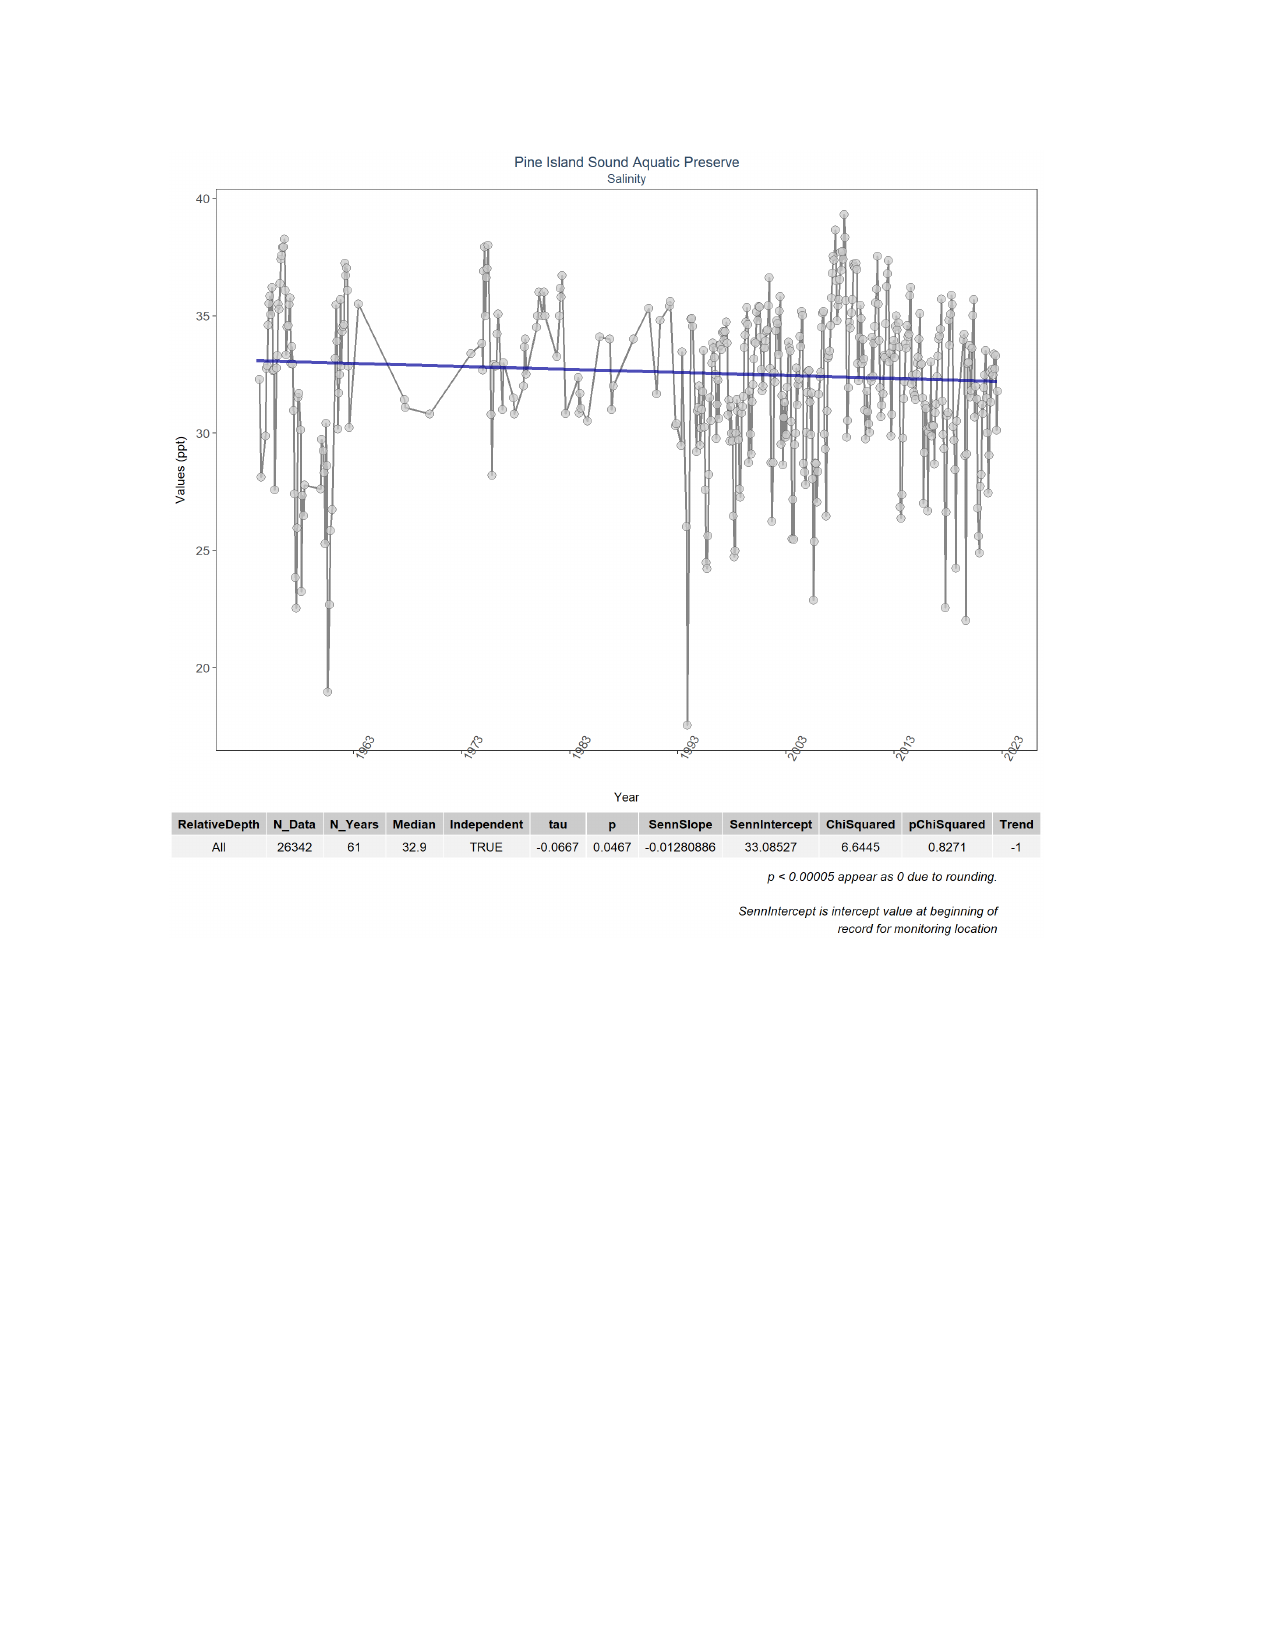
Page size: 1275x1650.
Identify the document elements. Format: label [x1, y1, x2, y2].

picture [168, 150, 1044, 938]
